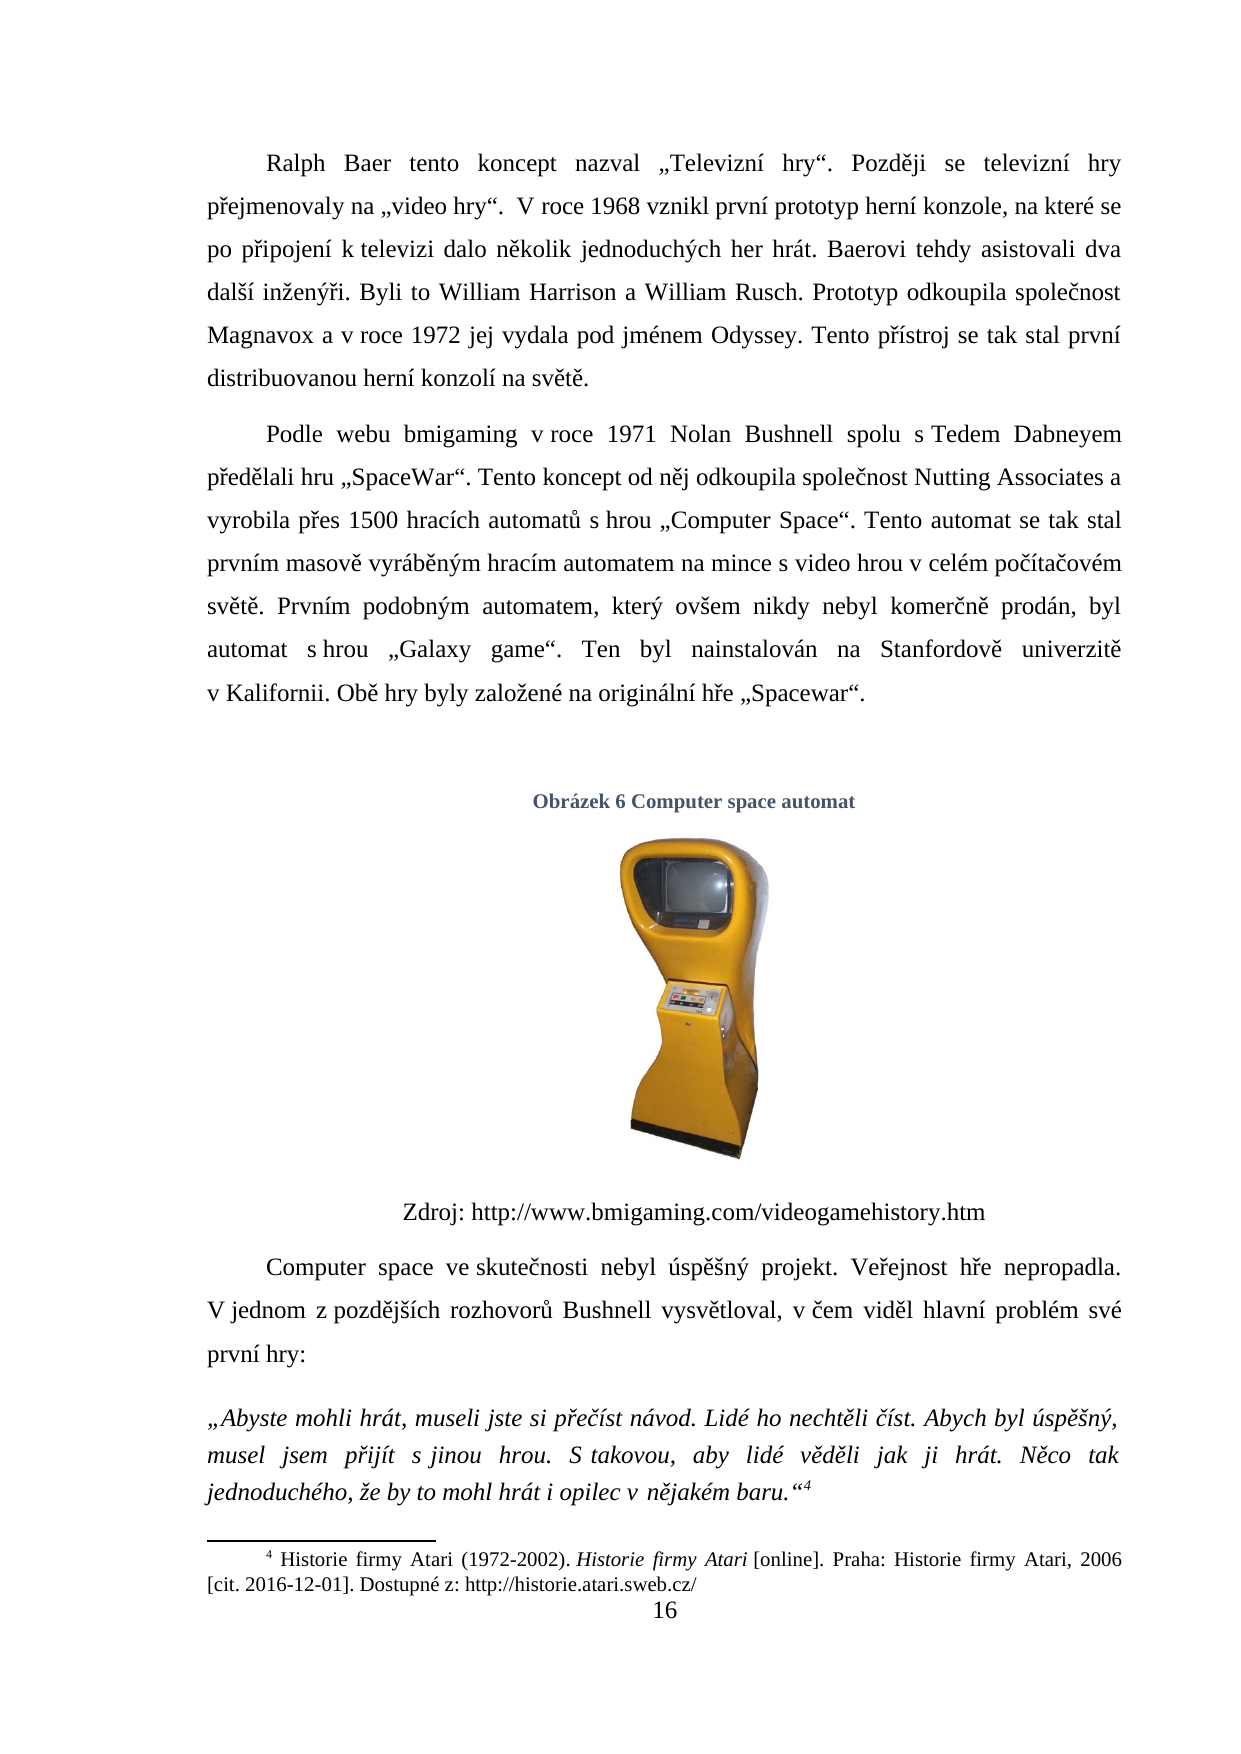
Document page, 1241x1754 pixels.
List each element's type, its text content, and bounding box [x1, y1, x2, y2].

text Obrázek 6 Computer space automat [207, 789, 1122, 813]
text „Abyste mohli hrát, museli jste si přečíst návod. Lidé ho nechtěli číst. Abych byl úspěšný, musel jsem přijít s jinou hrou. S takovou, aby lidé věděli jak ji hrát. Něco tak jednoduchého, že by to mohl hrát i opilec v nějakém baru.“ [207, 1394, 1122, 1506]
text Zdroj: http://www.bmigaming.com/videogamehistory.htm [207, 1197, 1122, 1226]
text Podle webu bmigaming v roce 1971 Nolan Bushnell spolu s Tedem Dabneyem předělali hru „SpaceWar“. Tento koncept od něj odkoupila společnost Nutting Associates a vyrobila přes 1500 hracích automatů s hrou „Computer Space“. Tento automat se tak stal prvním masově vyráběným hracím automatem na mince s video hrou v celém počítačovém světě. Prvním podobným automatem, který ovšem nikdy nebyl komerčně prodán, byl automat s hrou „Galaxy game“. Ten byl nainstalován na Stanfordově univerzitě v Kalifornii. Obě hry byly založené na originální hře „Spacewar“. [207, 419, 1122, 706]
picture [612, 833, 776, 1170]
text Ralph Baer tento koncept nazval „Televizní hry“. Později se televizní hry přejmenovaly na „video hry“. V roce 1968 vznikl první prototyp herní konzole, na které se po připojení k televizi dalo několik jednoduchých her hrát. Baerovi tehdy asistovali dva další inženýři. Byli to William Harrison a William Rusch. Prototyp odkoupila společnost Magnavox a v roce 1972 jej vydala pod jménem Odyssey. Tento přístroj se tak stal první distribuovanou herní konzolí na světě. [207, 148, 1122, 392]
text Computer space ve skutečnosti nebyl úspěšný projekt. Veřejnost hře nepropadla. V jednom z pozdějších rozhovorů Bushnell vysvětloval, v čem viděl hlavní problém své první hry: [207, 1252, 1122, 1367]
